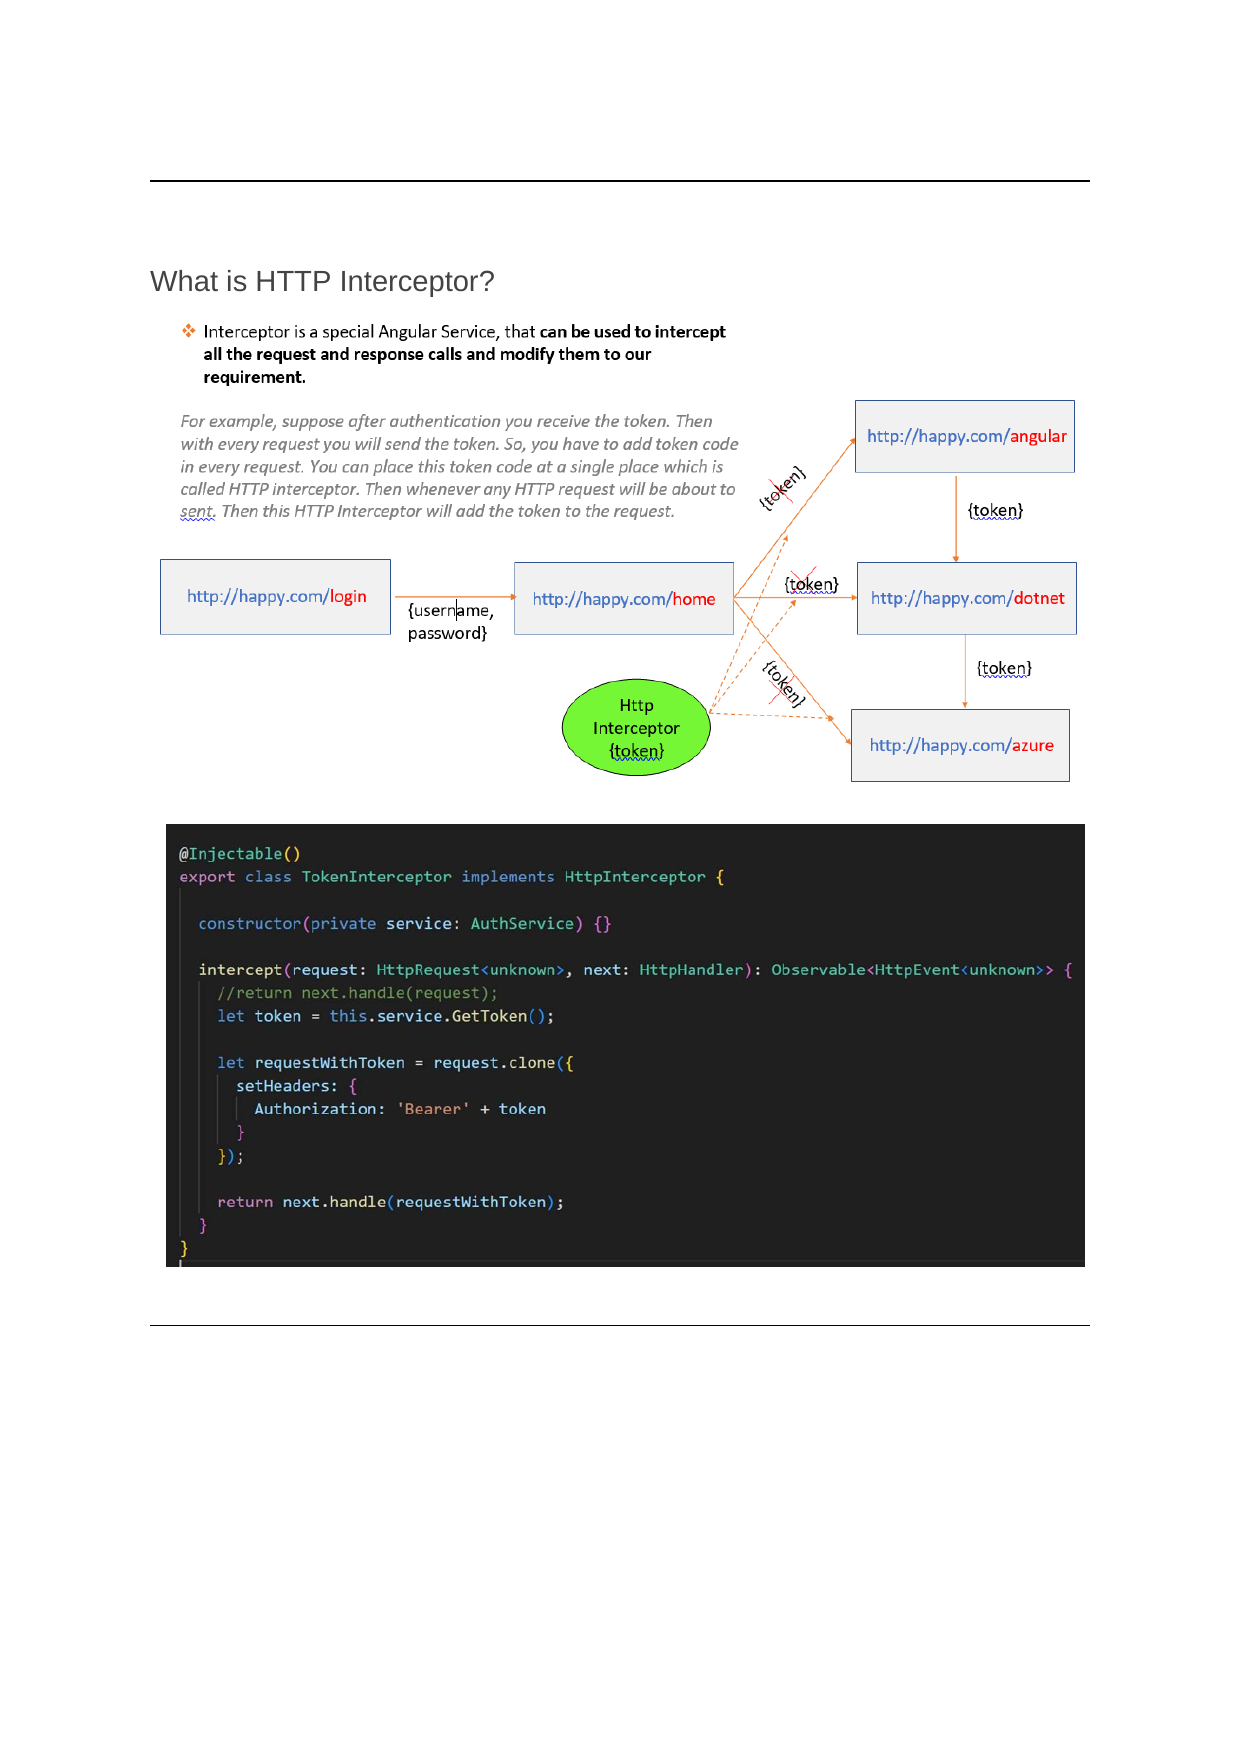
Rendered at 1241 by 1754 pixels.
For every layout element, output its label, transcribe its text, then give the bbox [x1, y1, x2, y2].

picture [150, 311, 1091, 790]
picture [150, 808, 1091, 1276]
subtitle What is HTTP Interceptor? [150, 264, 1090, 298]
